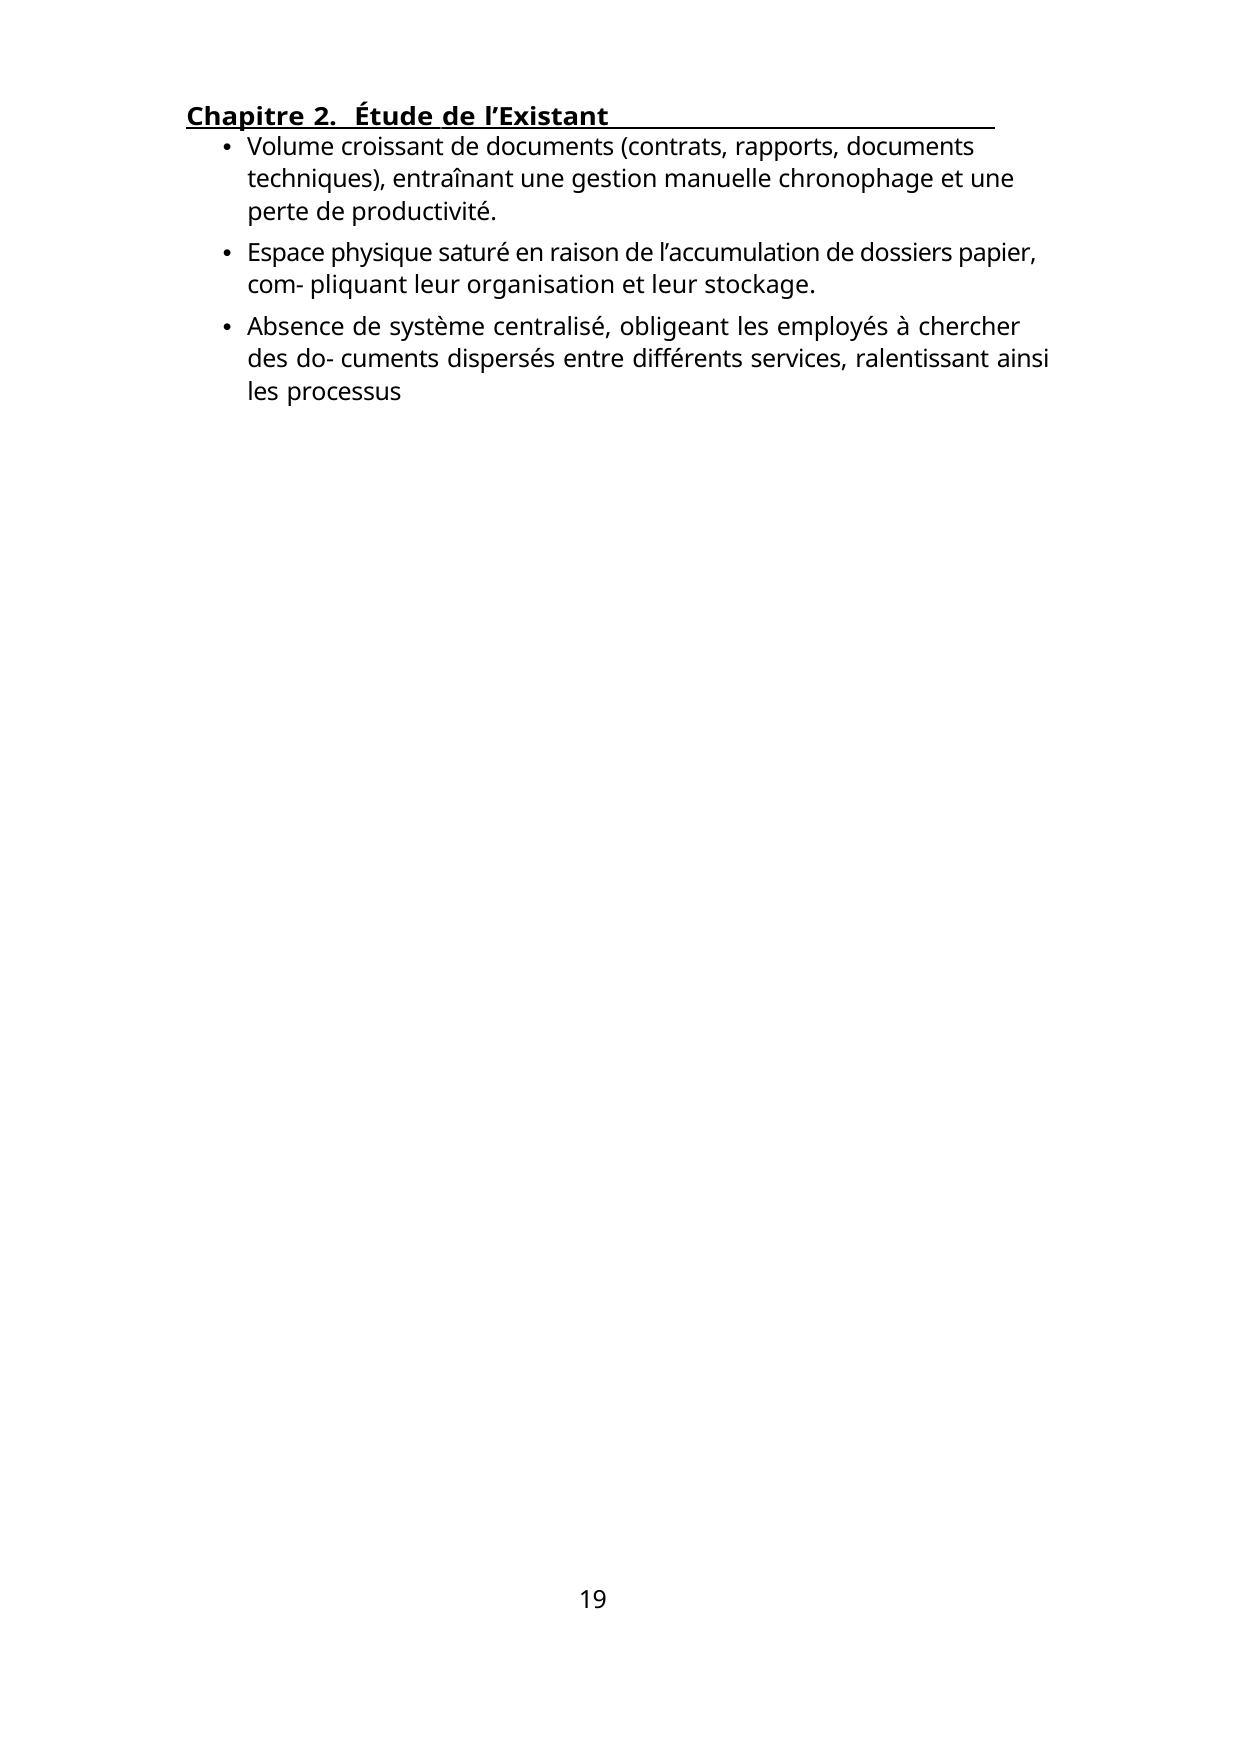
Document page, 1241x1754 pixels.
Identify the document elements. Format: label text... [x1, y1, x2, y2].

list Absence de système centralisé, obligeant les employés à chercher des do- cuments dispersés entre différents services, ralentissant ainsi les processus [222, 309, 1054, 407]
list Espace physique saturé en raison de l’accumulation de dossiers papier, com- pliquant leur organisation et leur stockage. [222, 236, 1054, 301]
list Volume croissant de documents (contrats, rapports, documents techniques), entraînant une gestion manuelle chronophage et une perte de productivité. [222, 129, 1054, 227]
